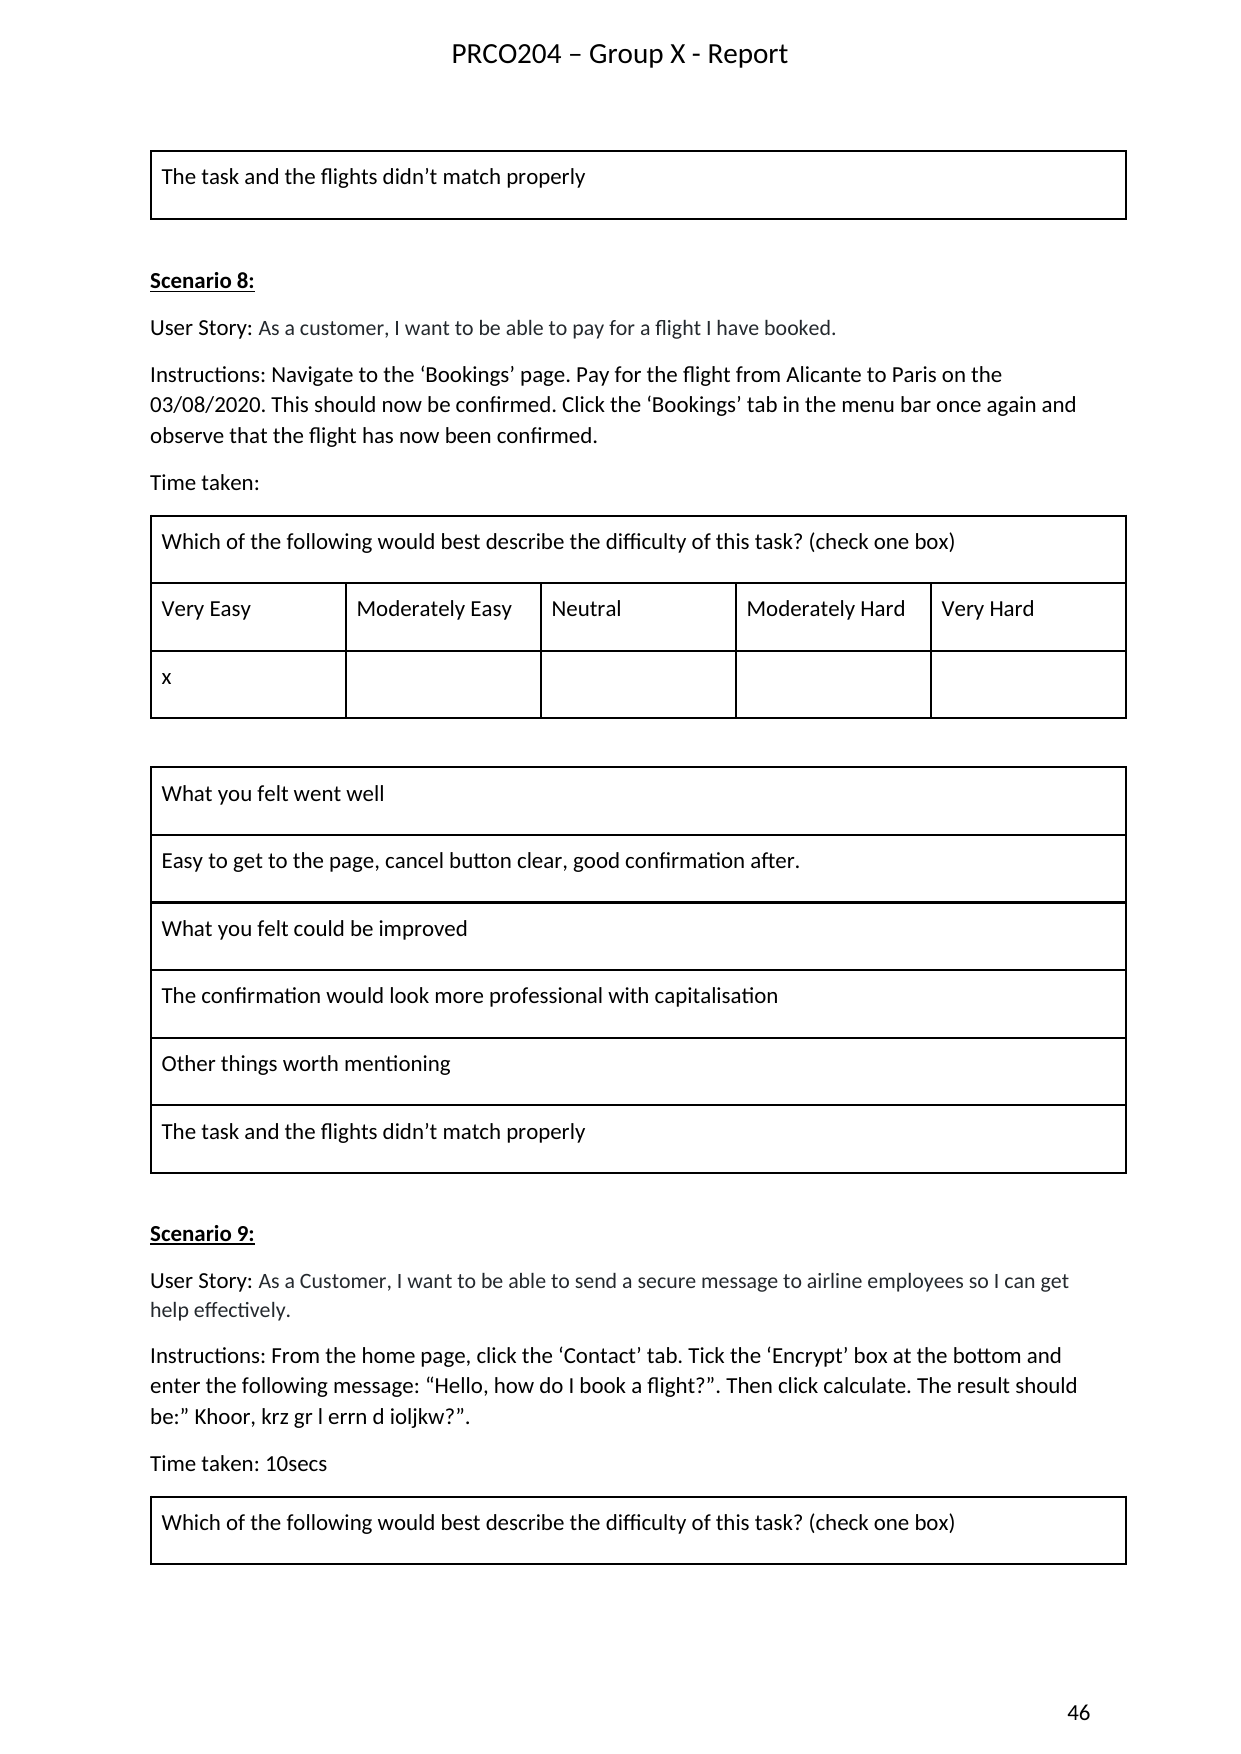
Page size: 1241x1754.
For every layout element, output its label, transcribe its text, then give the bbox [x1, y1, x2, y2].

table_header Which of the following would best describe the difficulty of this task? (check one box) [152, 1498, 1125, 1563]
table_cell What you felt could be improved [152, 904, 1125, 969]
table_cell Very Easy [152, 584, 345, 650]
table_cell Other things worth mentioning [152, 1039, 1125, 1104]
text User Story: As a customer, I want to be able to pay for a flight I have booked. [150, 313, 1090, 341]
text Scenario 9: [150, 1219, 1090, 1247]
table_cell [347, 652, 540, 717]
table_cell Very Hard [932, 584, 1125, 650]
table_cell [932, 652, 1125, 717]
text Time taken: 10secs [150, 1449, 1090, 1477]
table_cell [737, 652, 930, 717]
text Instructions: From the home page, click the ‘Contact’ tab. Tick the ‘Encrypt’ box at the bottom and enter the following message: “Hello, how do I book a flight?”. Then click calculate. The result should be:” Khoor, krz gr l errn d ioljkw?”. [150, 1341, 1090, 1430]
table_cell Moderately Easy [347, 584, 540, 650]
text Scenario 8: [150, 267, 1090, 294]
table_header What you felt went well [152, 768, 1125, 834]
table_cell The task and the flights didn’t match properly [152, 1106, 1125, 1172]
table_header Which of the following would best describe the difficulty of this task? (check one box) [152, 517, 1125, 582]
table_cell The task and the flights didn’t match properly [152, 152, 1125, 218]
text Time taken: [150, 468, 1090, 496]
table_cell x [152, 652, 345, 717]
text Instructions: Navigate to the ‘Bookings’ page. Pay for the flight from Alicante to Paris on the 03/08/2020. This should now be confirmed. Click the ‘Bookings’ tab in the menu bar once again and observe that the flight has now been confirmed. [150, 360, 1090, 449]
table_cell The confirmation would look more professional with capitalisation [152, 971, 1125, 1037]
table_cell Moderately Hard [737, 584, 930, 650]
text User Story: As a Customer, I want to be able to send a secure message to airline employees so I can get help effectively. [150, 1266, 1090, 1323]
table_cell [542, 652, 735, 717]
table_cell Easy to get to the page, cancel button clear, good confirmation after. [152, 836, 1125, 901]
table_cell Neutral [542, 584, 735, 650]
